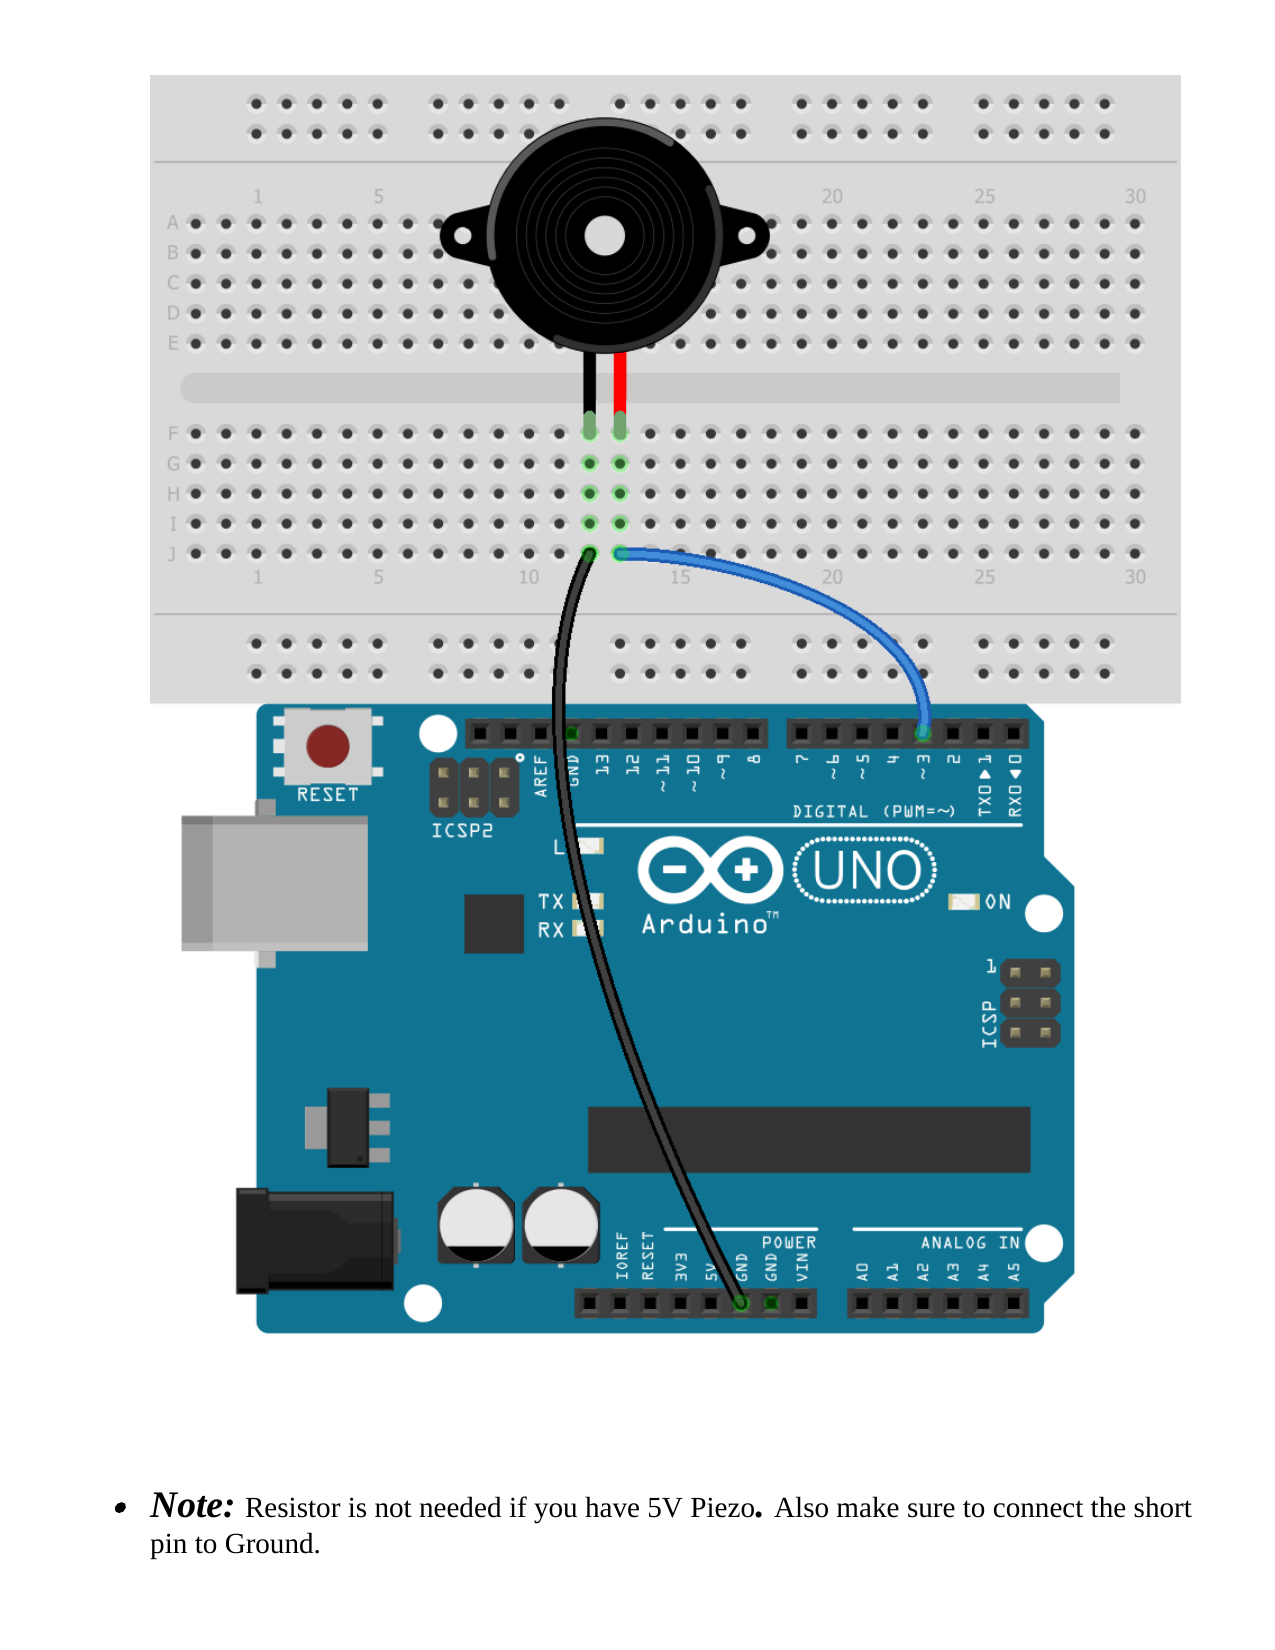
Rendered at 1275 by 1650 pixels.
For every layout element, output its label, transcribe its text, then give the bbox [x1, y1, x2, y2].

list Note: Resistor is not needed if you have 5V Piezo. Also make sure to connect the short pin to Ground. [112, 1483, 1200, 1559]
picture [150, 75, 1181, 1349]
